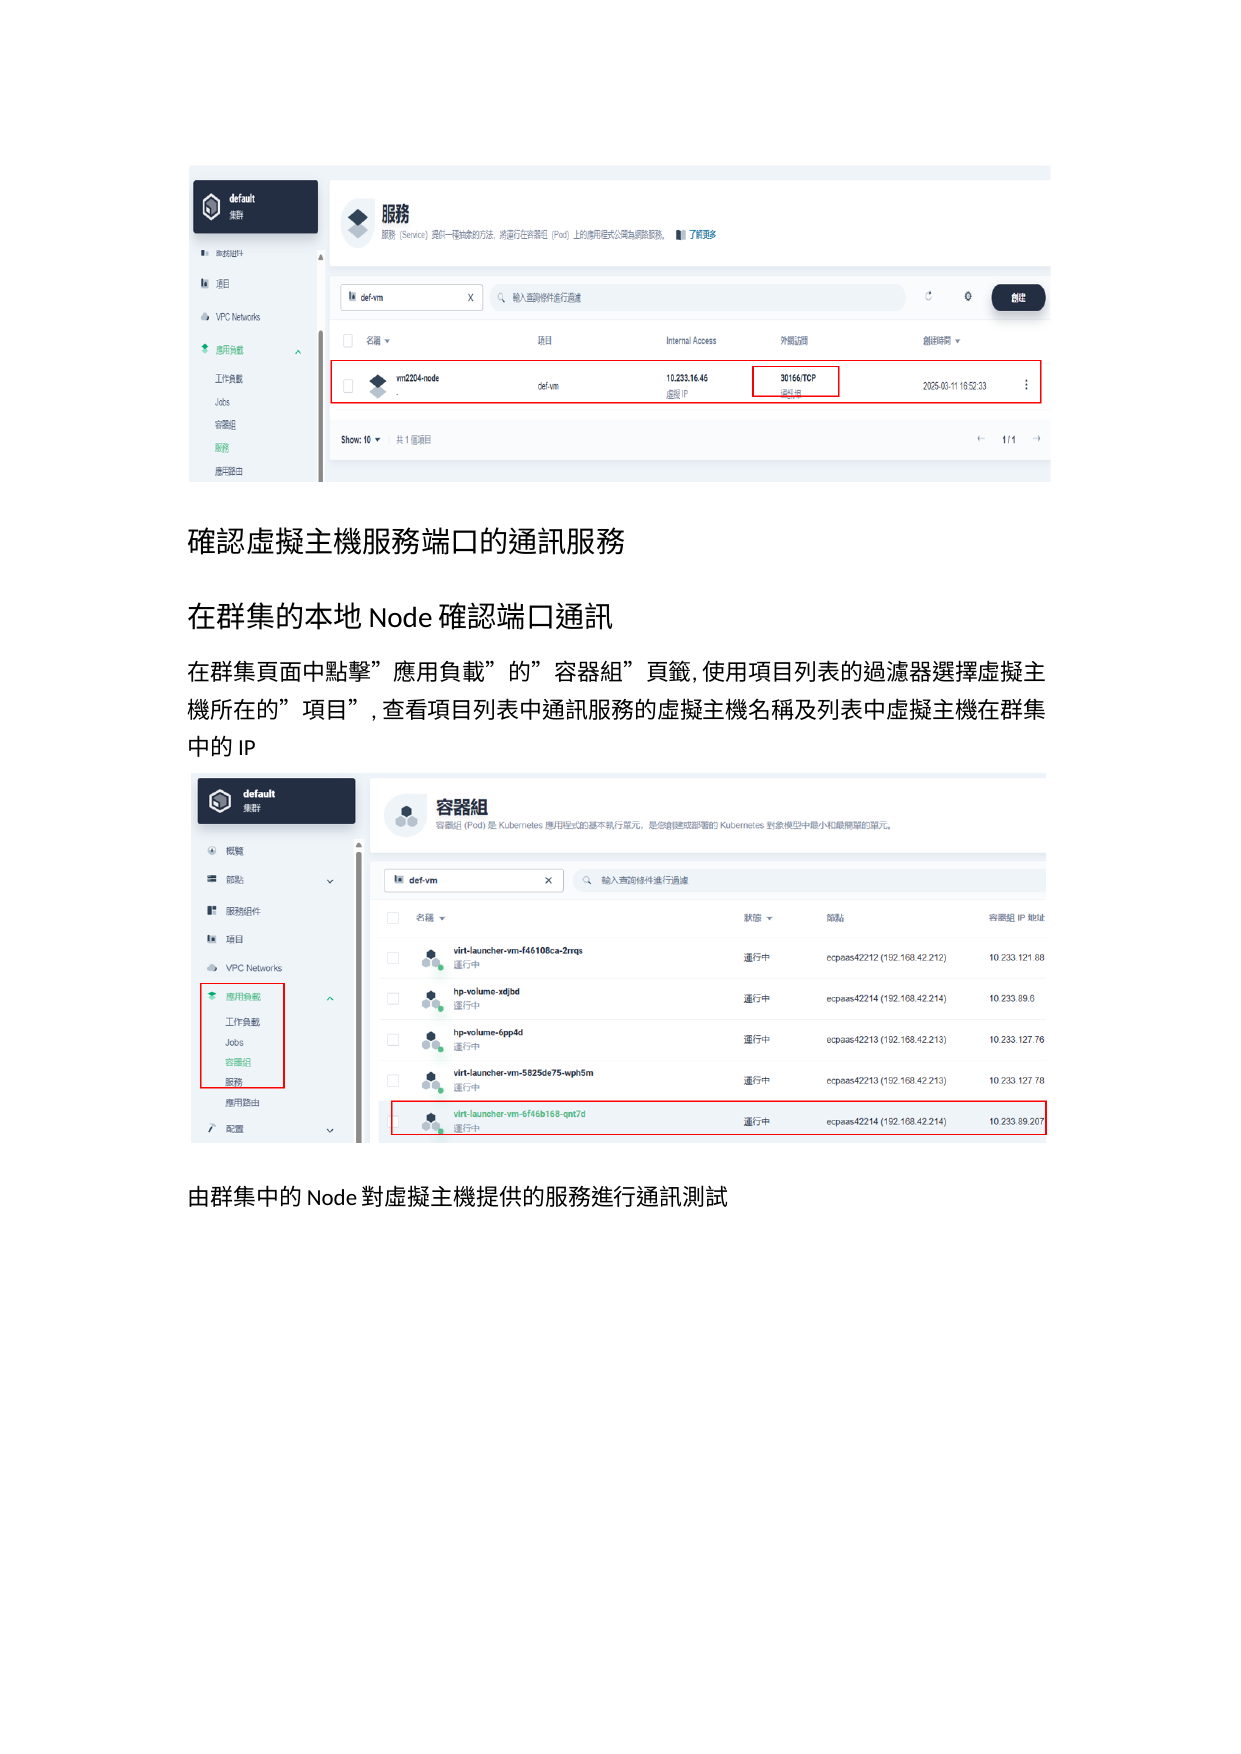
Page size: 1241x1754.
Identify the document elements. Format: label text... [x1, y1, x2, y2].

text 確認虛擬主機服務端口的通訊服務 [187, 502, 1053, 577]
text 在群集頁面中點擊”應用負載”的”容器組”頁籤, 使用項目列表的過濾器選擇虛擬主機所在的”項目”, 查看項目列表中通訊服務的虛擬主機名稱及列表中虛擬主機在群集中的IP [187, 652, 1053, 764]
text 在群集的本地Node確認端口通訊 [187, 577, 1053, 652]
text 由群集中的Node對虛擬主機提供的服務進行通訊測試 [187, 1177, 1053, 1214]
picture [187, 164, 1053, 485]
picture [187, 764, 1053, 1146]
